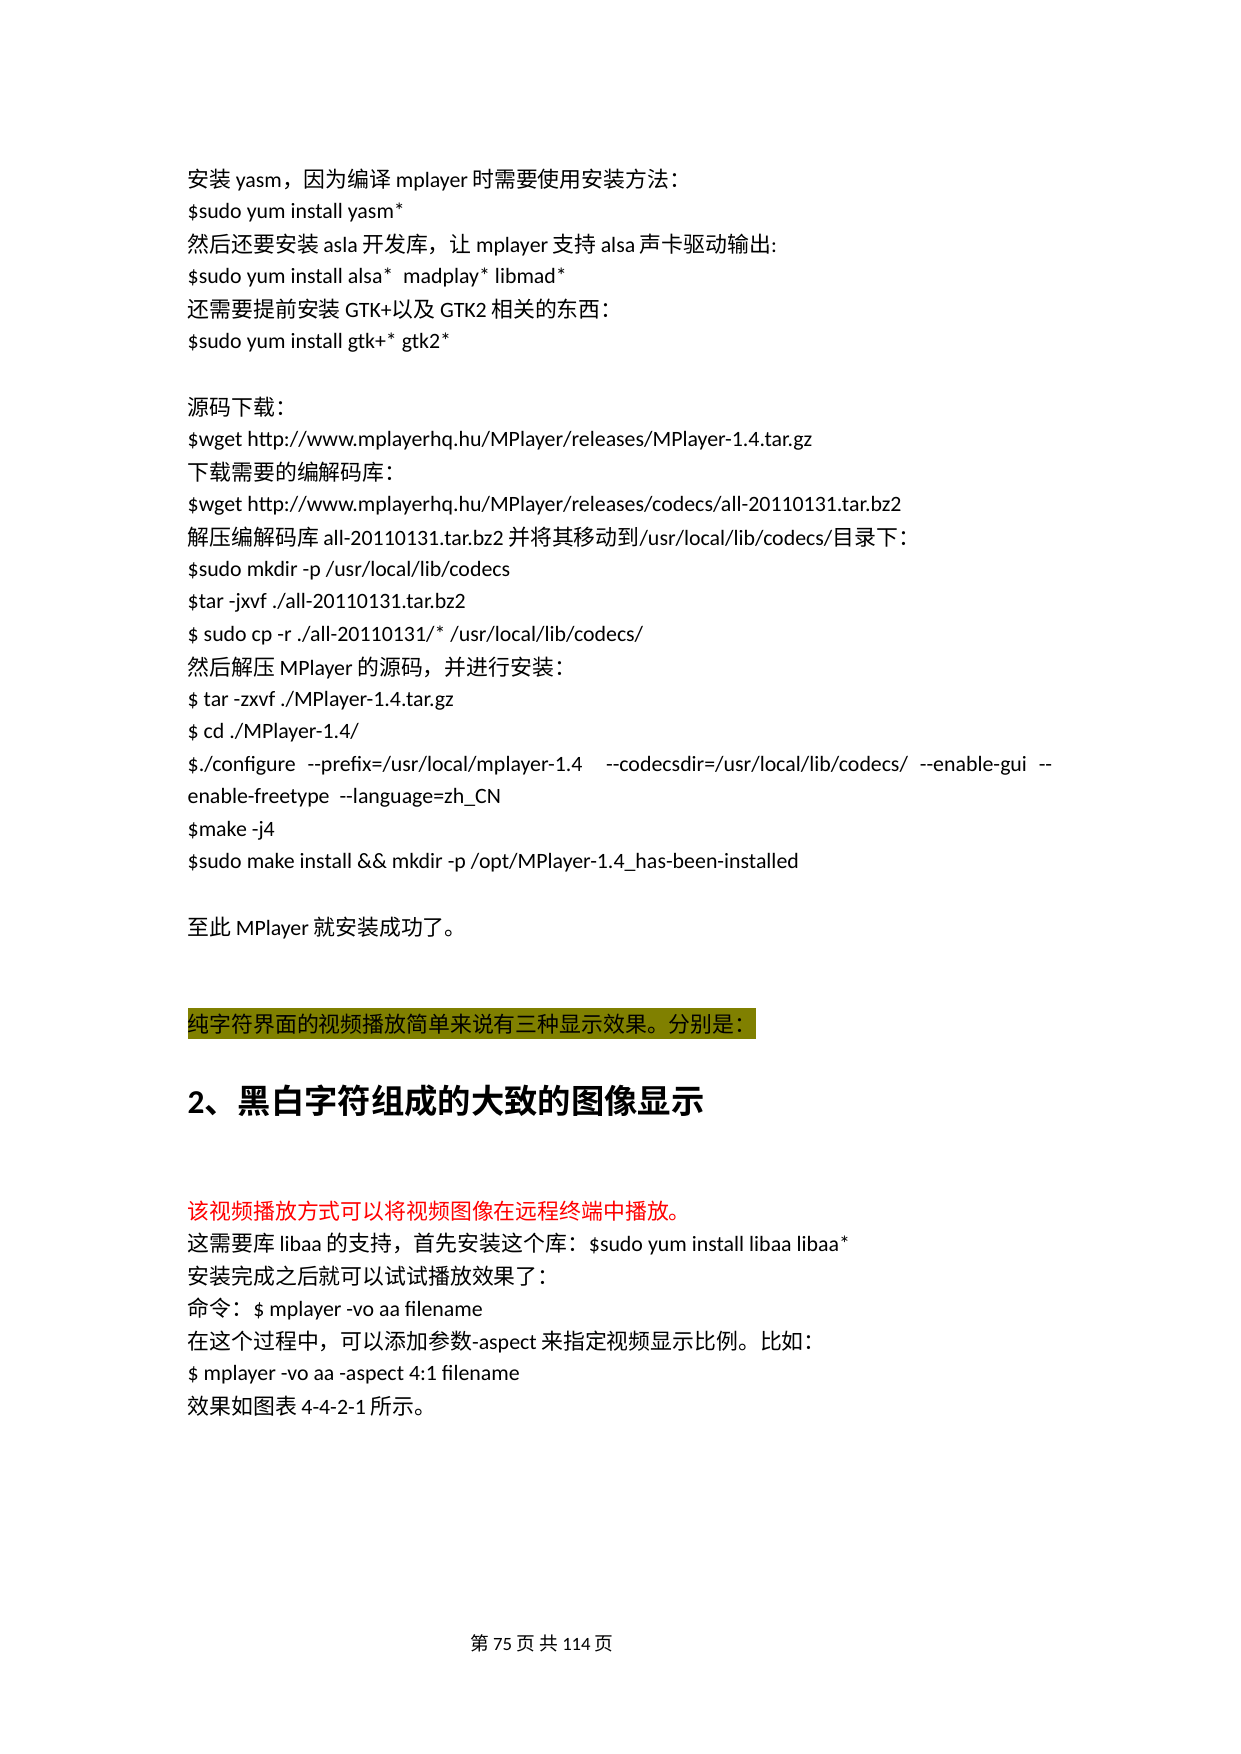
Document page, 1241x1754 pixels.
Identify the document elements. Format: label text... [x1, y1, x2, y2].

text 然后解压MPlayer的源码，并进行安装： [187, 649, 1053, 682]
text 然后还要安装asla开发库，让mplayer支持alsa声卡驱动输出: [187, 227, 1053, 259]
text $sudo mkdir -p /usr/local/lib/codecs [187, 552, 1053, 584]
text 效果如图表4-4-2-1所示。 [187, 1388, 1053, 1421]
text 纯字符界面的视频播放简单来说有三种显示效果。分别是： [187, 1007, 1053, 1039]
text 下载需要的编解码库： [187, 454, 1053, 487]
text 至此MPlayer就安装成功了。 [187, 909, 1053, 942]
text 解压编解码库all-20110131.tar.bz2并将其移动到/usr/local/lib/codecs/目录下： [187, 519, 1053, 552]
text 安装yasm，因为编译mplayer时需要使用安装方法： [187, 162, 1053, 194]
text 命令：$ mplayer -vo aa filename [187, 1291, 1053, 1323]
text $wget http://www.mplayerhq.hu/MPlayer/releases/codecs/all-20110131.tar.bz2 [187, 487, 1053, 519]
text $tar -jxvf ./all-20110131.tar.bz2 [187, 584, 1053, 617]
text $ tar -zxvf ./MPlayer-1.4.tar.gz [187, 682, 1053, 714]
text 安装完成之后就可以试试播放效果了： [187, 1258, 1053, 1291]
text $sudo yum install alsa* madplay* libmad* [187, 259, 1053, 292]
text $sudo make install && mkdir -p /opt/MPlayer-1.4_has-been-installed [187, 844, 1053, 877]
text 还需要提前安装GTK+以及GTK2相关的东西： [187, 292, 1053, 324]
text $sudo yum install yasm* [187, 194, 1053, 227]
text $ sudo cp -r ./all-20110131/* /usr/local/lib/codecs/ [187, 617, 1053, 649]
text $sudo yum install gtk+* gtk2* [187, 324, 1053, 357]
text 在这个过程中，可以添加参数-aspect来指定视频显示比例。比如： [187, 1323, 1053, 1356]
text 源码下载： [187, 389, 1053, 422]
text $./configure --prefix=/usr/local/mplayer-1.4 --codecsdir=/usr/local/lib/codecs/ --enable-gui --enable-freetype --language=zh_CN [187, 747, 1053, 812]
text $ mplayer -vo aa -aspect 4:1 filename [187, 1356, 1053, 1388]
text 该视频播放方式可以将视频图像在远程终端中播放。 [187, 1193, 1053, 1226]
text $make -j4 [187, 812, 1053, 844]
text 这需要库libaa的支持，首先安装这个库：$sudo yum install libaa libaa* [187, 1226, 1053, 1258]
subtitle 2、黑白字符组成的大致的图像显示 [187, 1067, 1053, 1132]
text $wget http://www.mplayerhq.hu/MPlayer/releases/MPlayer-1.4.tar.gz [187, 422, 1053, 454]
text $ cd ./MPlayer-1.4/ [187, 714, 1053, 747]
